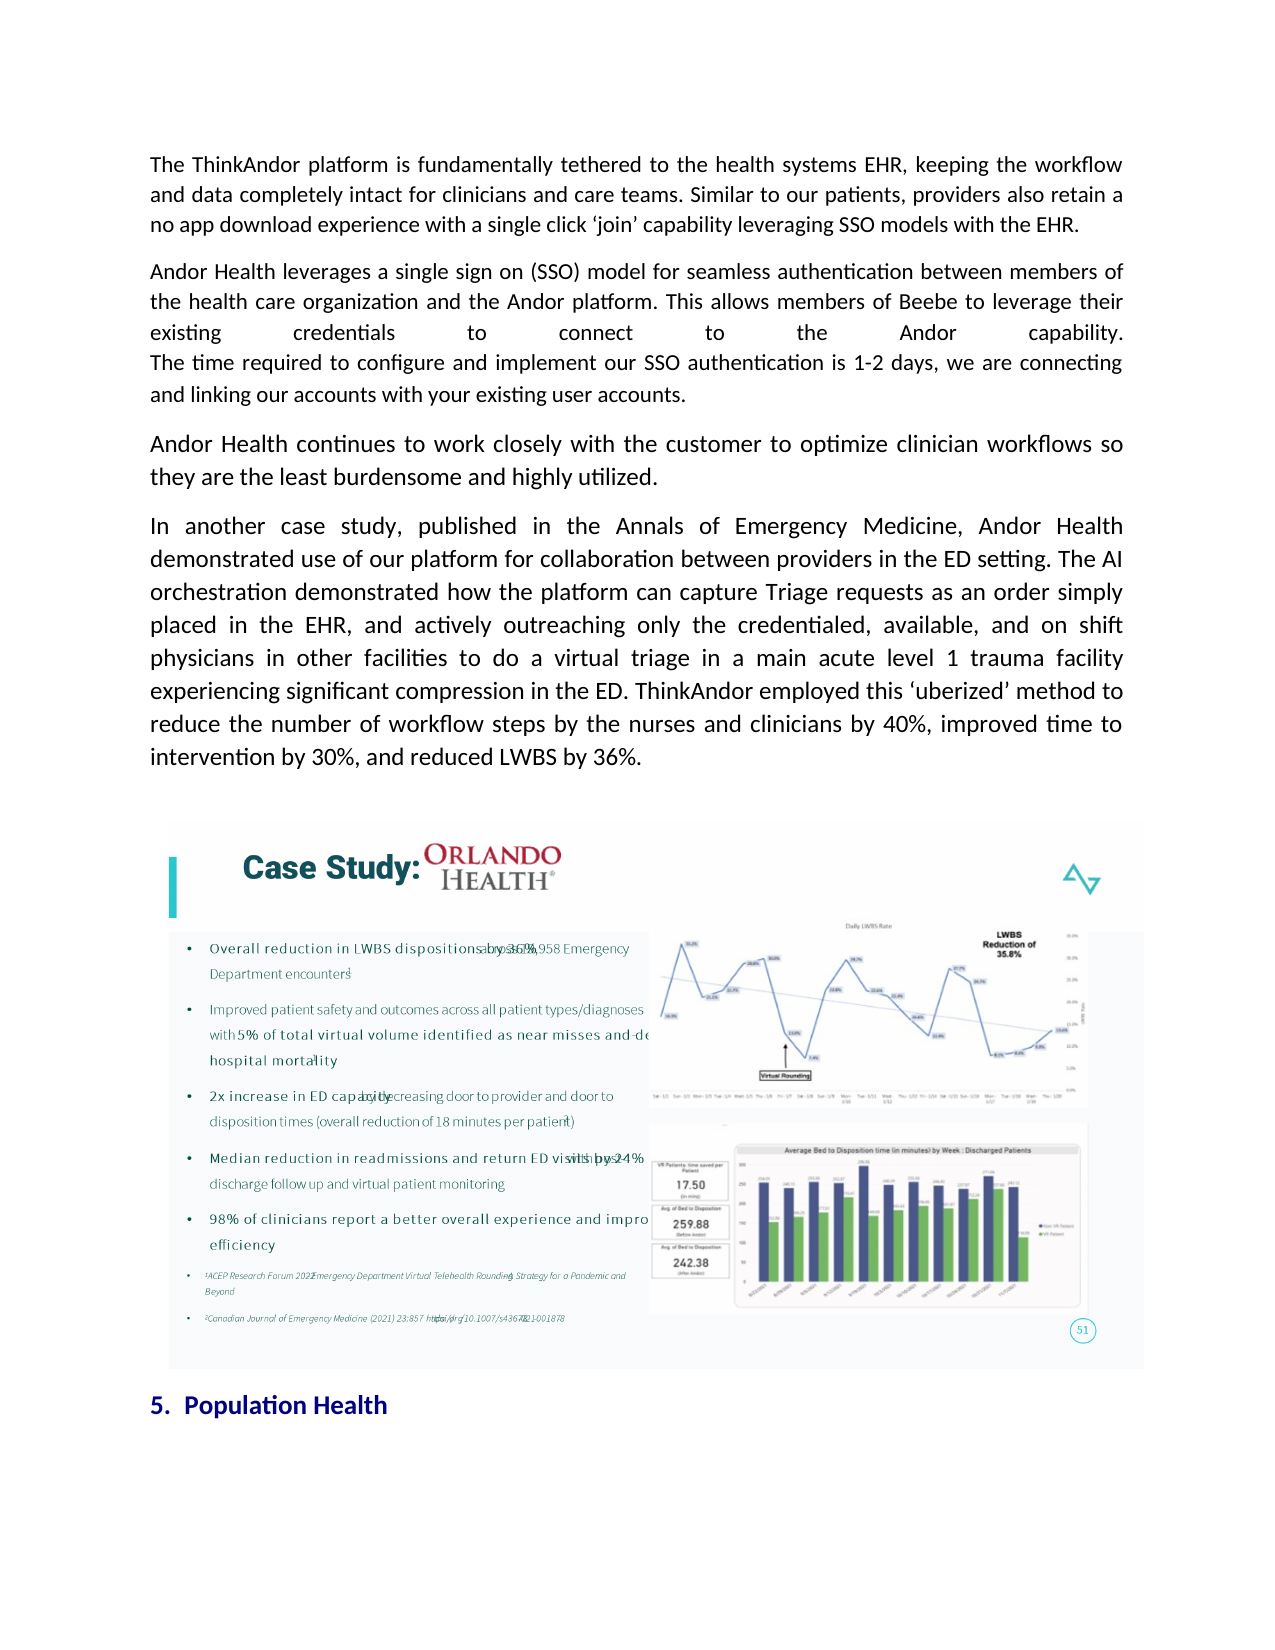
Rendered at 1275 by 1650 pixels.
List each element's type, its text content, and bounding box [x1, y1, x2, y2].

subtitle 5. Population Health [150, 1388, 1125, 1421]
text Andor Health continues to work closely with the customer to optimize clinician workflows so they are the least burdensome and highly utilized. [150, 428, 1125, 491]
text In another case study, published in the Annals of Emergency Medicine, Andor Health demonstrated use of our platform for collaboration between providers in the ED setting. The AI orchestration demonstrated how the platform can capture Triage requests as an order simply placed in the EHR, and actively outreaching only the credentialed, available, and on shift physicians in other facilities to do a virtual triage in a main acute level 1 trauma facility experiencing significant compression in the ED. ThinkAndor employed this ‘uberized’ method to reduce the number of workflow steps by the nurses and clinicians by 40%, improved time to intervention by 30%, and reduced LWBS by 36%. [150, 510, 1125, 771]
text Andor Health leverages a single sign on (SSO) model for seamless authentication between members of the health care organization and the Andor platform. This allows members of Beebe to leverage their existing credentials to connect to the Andor capability. The time required to configure and implement our SSO authentication is 1-2 days, we are connecting and linking our accounts with your existing user accounts. [150, 257, 1125, 409]
text The ThinkAndor platform is fundamentally tethered to the health systems EHR, keeping the workflow and data completely intact for clinicians and care teams. Similar to our patients, providers also retain a no app download experience with a single click ‘join’ capability leveraging SSO models with the EHR. [150, 150, 1125, 238]
